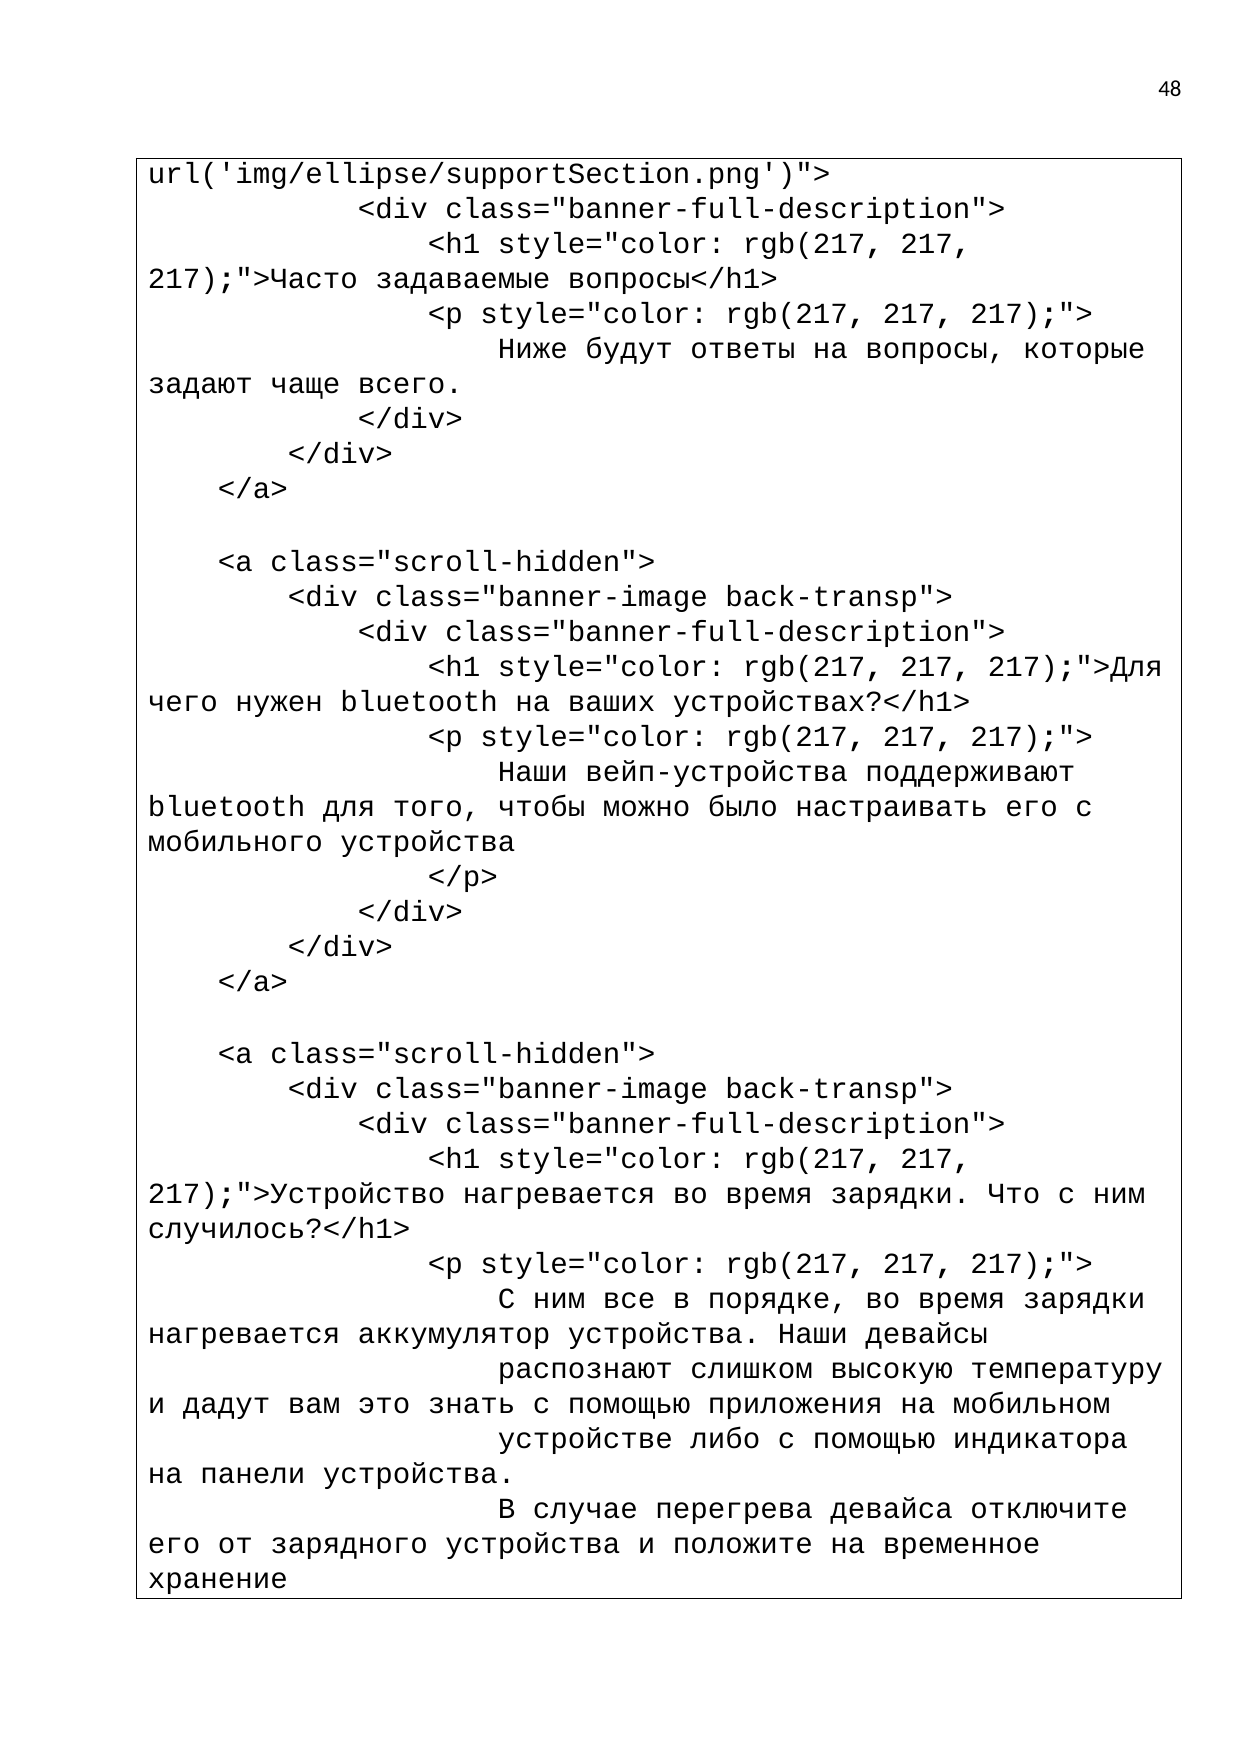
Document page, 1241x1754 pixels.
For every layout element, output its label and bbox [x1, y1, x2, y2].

table_header [137, 159, 1181, 1597]
